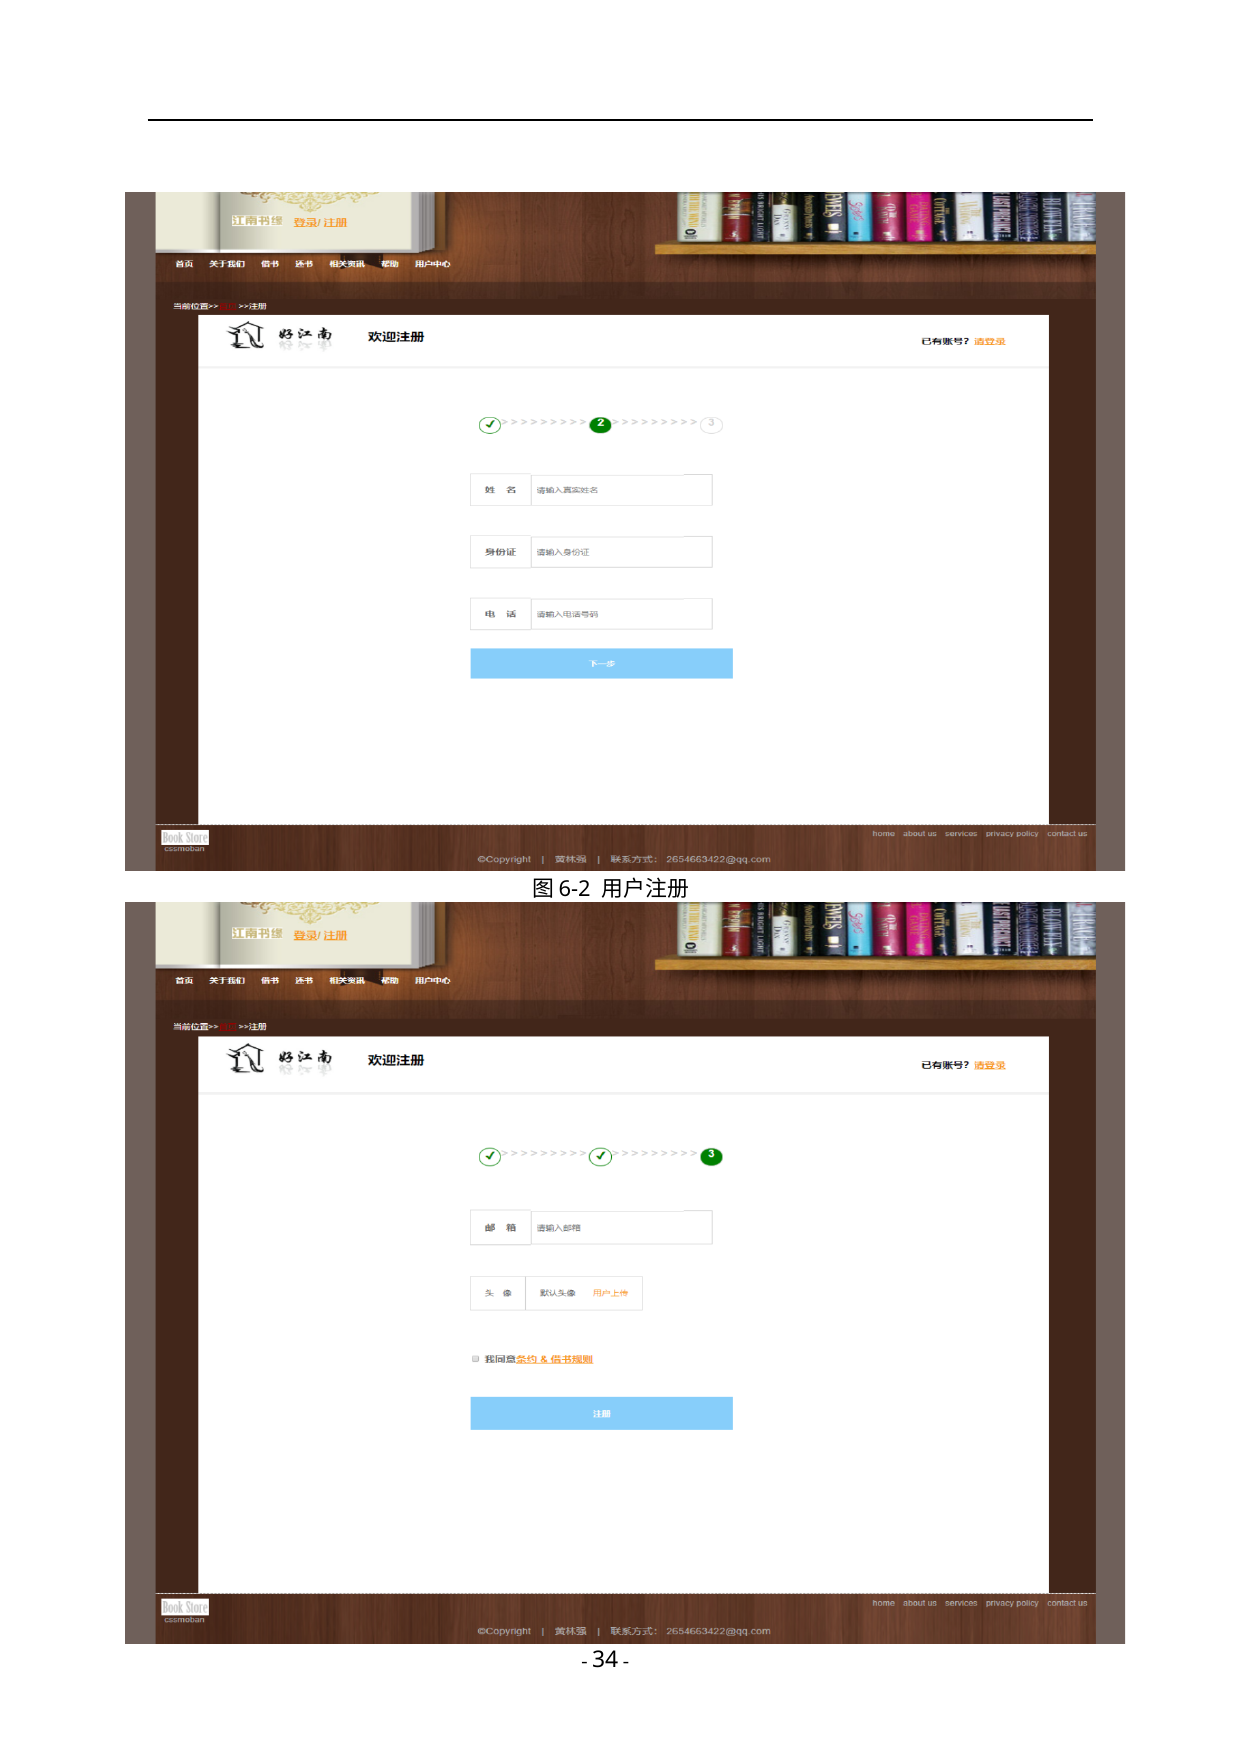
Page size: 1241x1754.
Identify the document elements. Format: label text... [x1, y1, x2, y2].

text 图6-2 用户注册 [125, 871, 1096, 902]
picture [125, 902, 1126, 1644]
picture [125, 192, 1126, 871]
